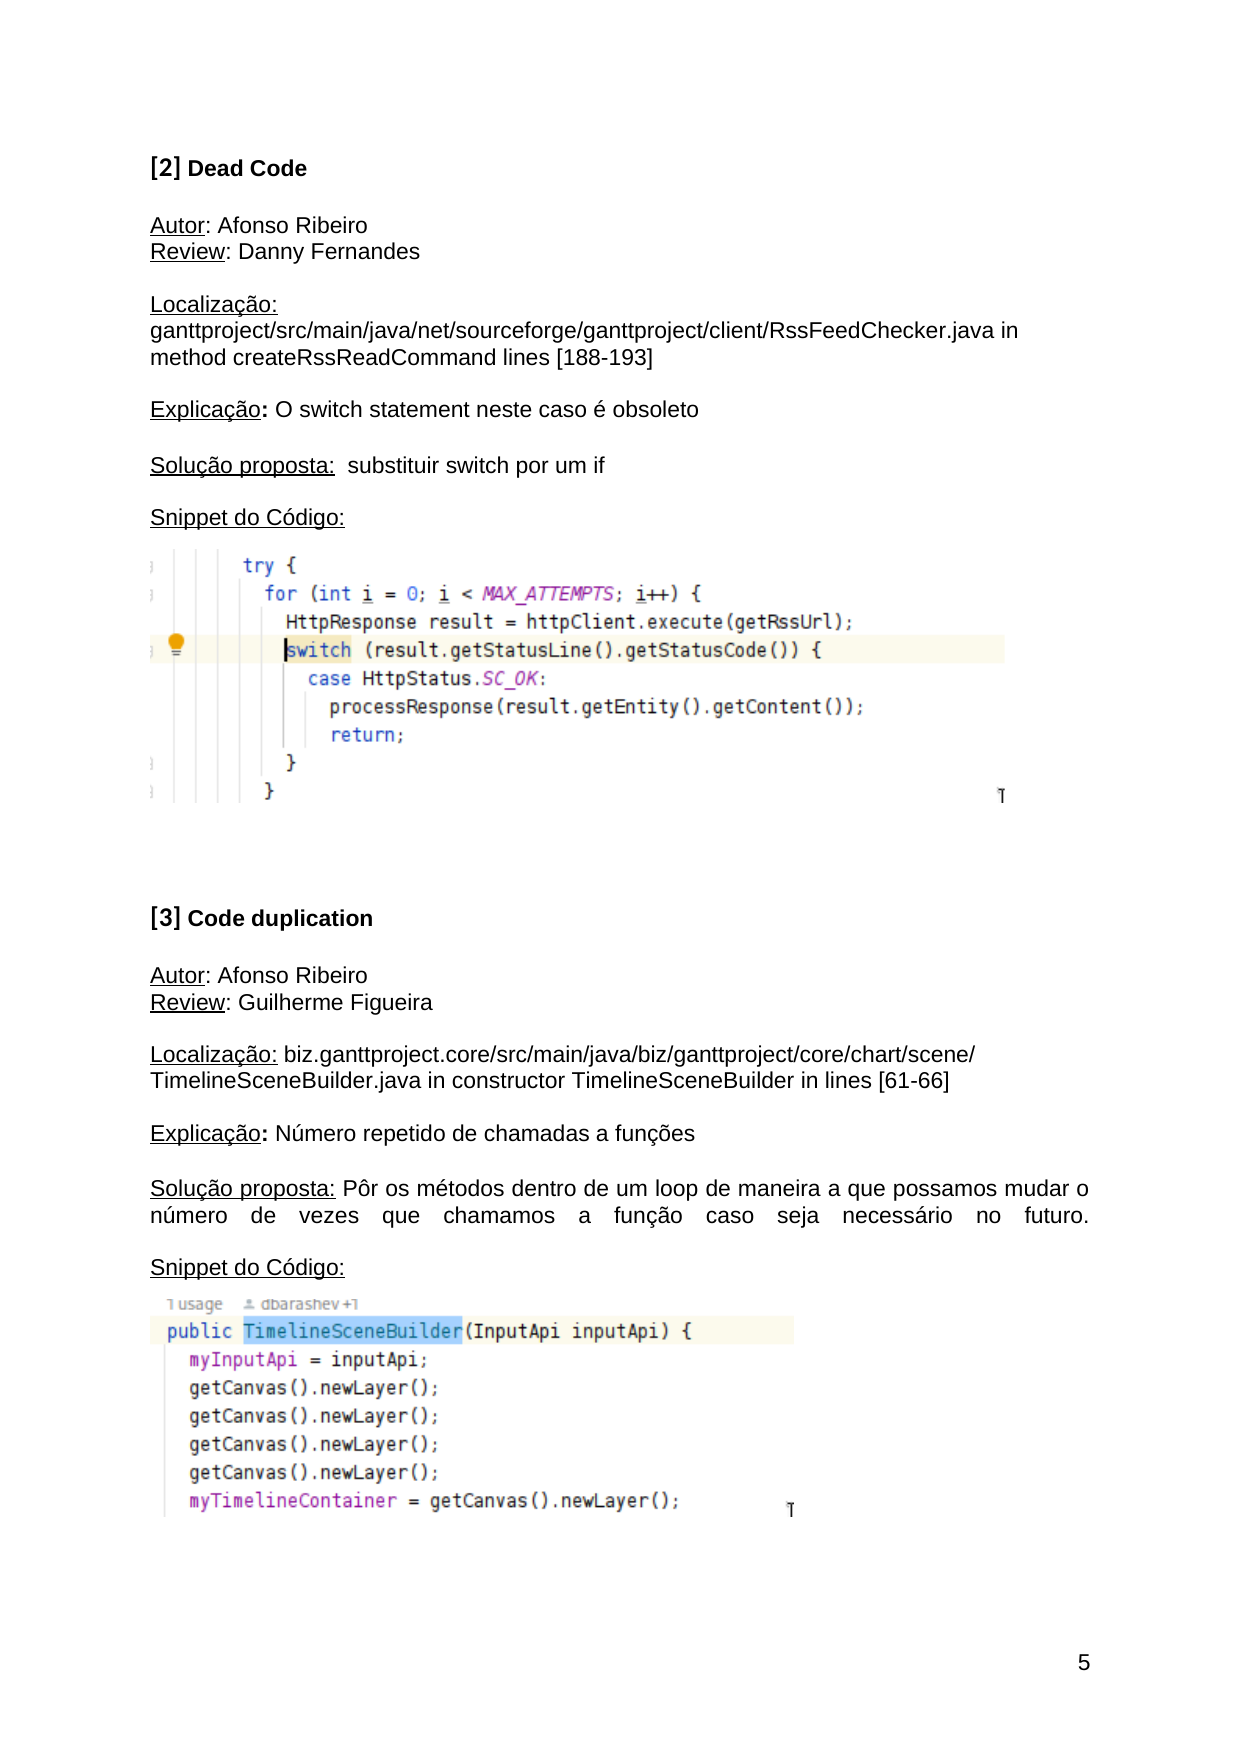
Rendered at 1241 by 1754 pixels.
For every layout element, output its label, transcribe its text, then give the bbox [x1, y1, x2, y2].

subtitle [2] Dead Code [150, 150, 1090, 183]
text Solução proposta: Pôr os métodos dentro de um loop de maneira a que possamos mudar o número de vezes que chamamos a função caso seja necessário no futuro. [150, 1175, 1090, 1254]
text Autor: Afonso Ribeiro Review: Danny Fernandes [150, 186, 1090, 265]
text Localização: biz.ganttproject.core/src/main/java/biz/ganttproject/core/chart/scene/TimelineSceneBuilder.java in constructor TimelineSceneBuilder in lines [61-66] [150, 1041, 1090, 1094]
picture [150, 549, 1005, 803]
subtitle [3] Code duplication [150, 900, 1090, 933]
text Autor: Afonso Ribeiro Review: Guilherme Figueira [150, 936, 1090, 1015]
text Snippet do Código: [150, 1254, 1090, 1281]
text Explicação: Número repetido de chamadas a funções [150, 1120, 1090, 1147]
text Explicação: O switch statement neste caso é obsoleto [150, 396, 1090, 423]
text Localização: ganttproject/src/main/java/net/sourceforge/ganttproject/client/RssFeedChecker.java in method createRssReadCommand lines [188-193] [150, 291, 1090, 370]
text Solução proposta: substituir switch por um if [150, 452, 1090, 504]
picture [150, 1299, 794, 1517]
text Snippet do Código: [150, 504, 1090, 531]
